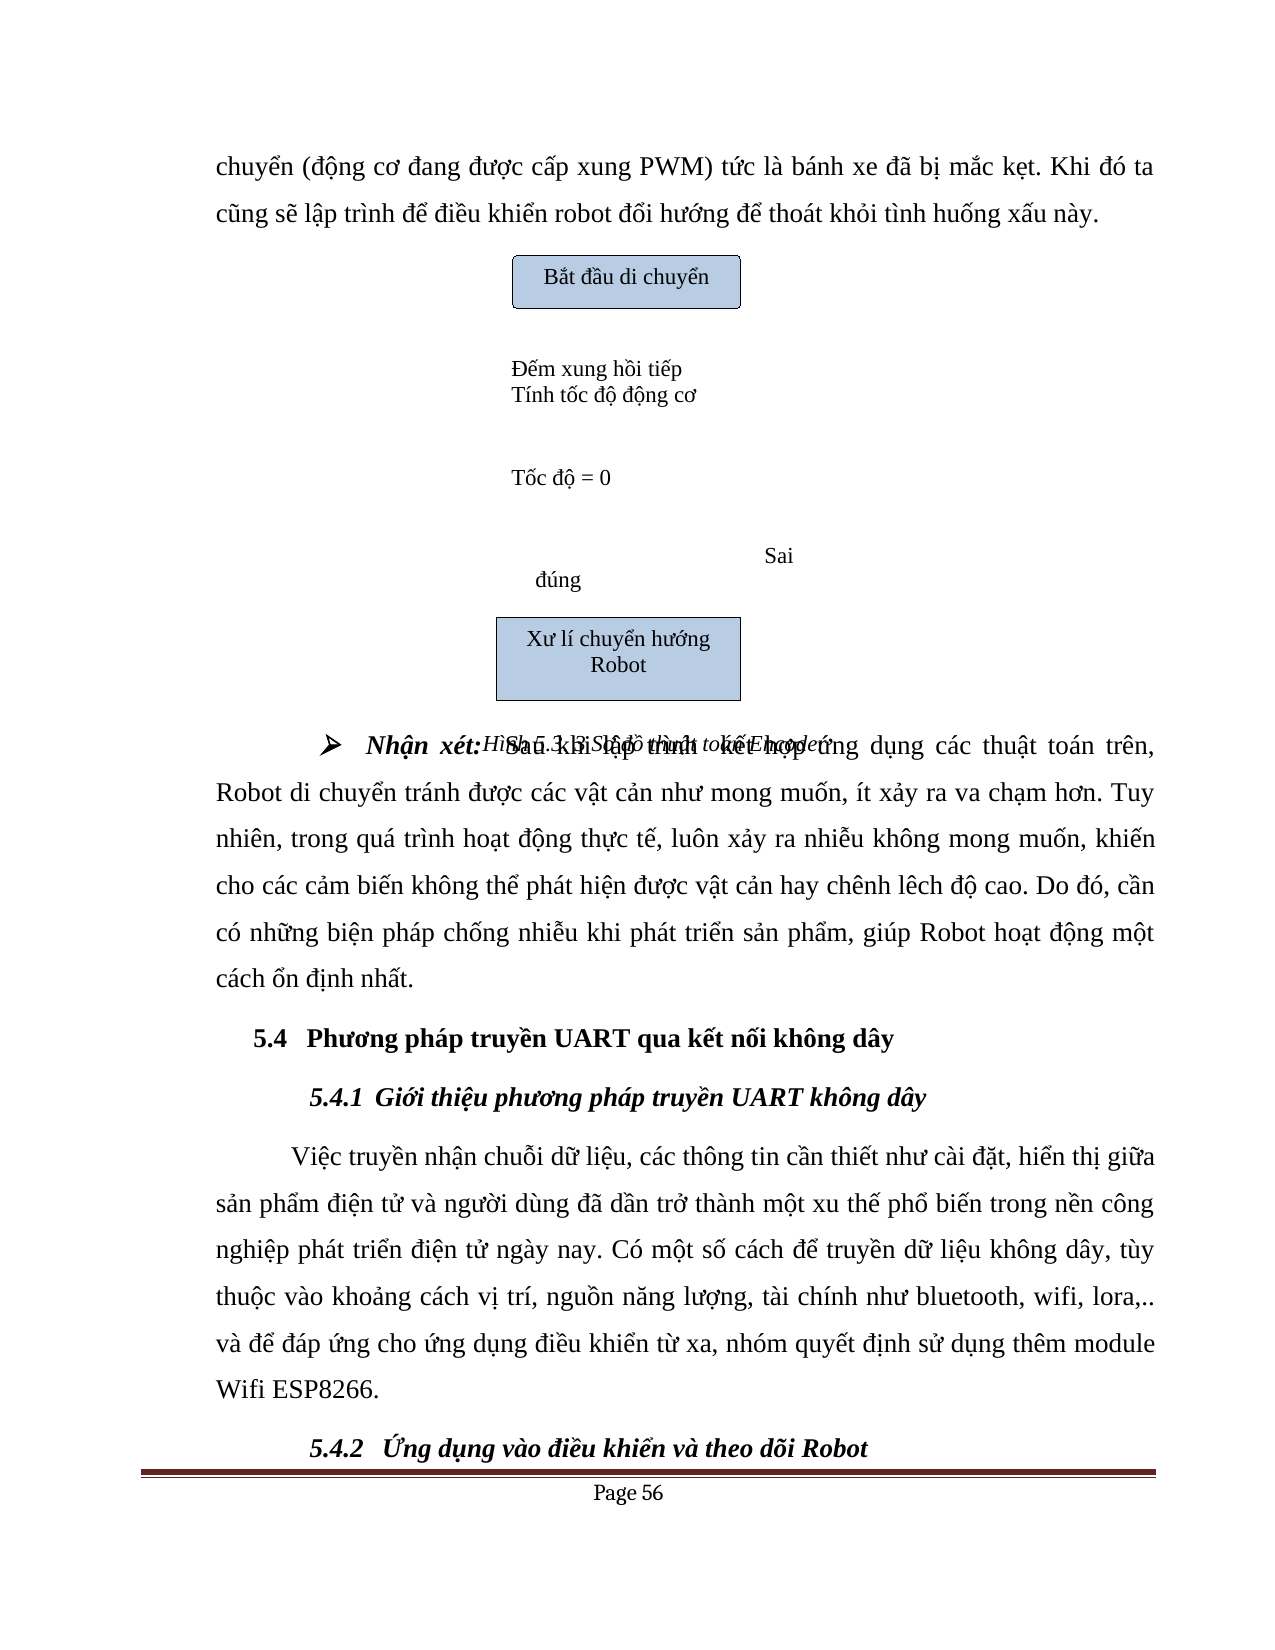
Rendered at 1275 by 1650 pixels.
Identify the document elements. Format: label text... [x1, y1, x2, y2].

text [216, 181, 1156, 228]
subtitle Ứng dụng vào điều khiển và theo dõi Robot [309, 1433, 1132, 1464]
list Nhận xét: Sau khi lập trình kết hợp ứng dụng các thuật toán trên, Robot di chuyển tránh được các vật cản như mong muốn, ít xảy ra va chạm hơn. Tuy nhiên, trong quá trình hoạt động thực tế, luôn xảy ra nhiễu không mong muốn, khiến cho các cảm biến không thể phát hiện được vật cản hay chênh lêch độ cao. Do đó, cần có những biện pháp chống nhiễu khi phát triển sản phẩm, giúp Robot hoạt động một cách ổn định nhất. [216, 729, 1156, 994]
subtitle Giới thiệu phương pháp truyền UART không dây [309, 1081, 1132, 1112]
subtitle Phương pháp truyền UART qua kết nối không dây [253, 1022, 1156, 1053]
text Việc truyền nhận chuỗi dữ liệu, các thông tin cần thiết như cài đặt, hiển thị giữa sản phẩm điện tử và người dùng đã dần trở thành một xu thế phổ biến trong nền công nghiệp phát triển điện tử ngày nay. Có một số cách để truyền dữ liệu không dây, tùy thuộc vào khoảng cách vị trí, nguồn năng lượng, tài chính như bluetooth, wifi, lora,.. và để đáp ứng cho ứng dụng điều khiển từ xa, nhóm quyết định sử dụng thêm module Wifi ESP8266. [216, 1140, 1156, 1404]
